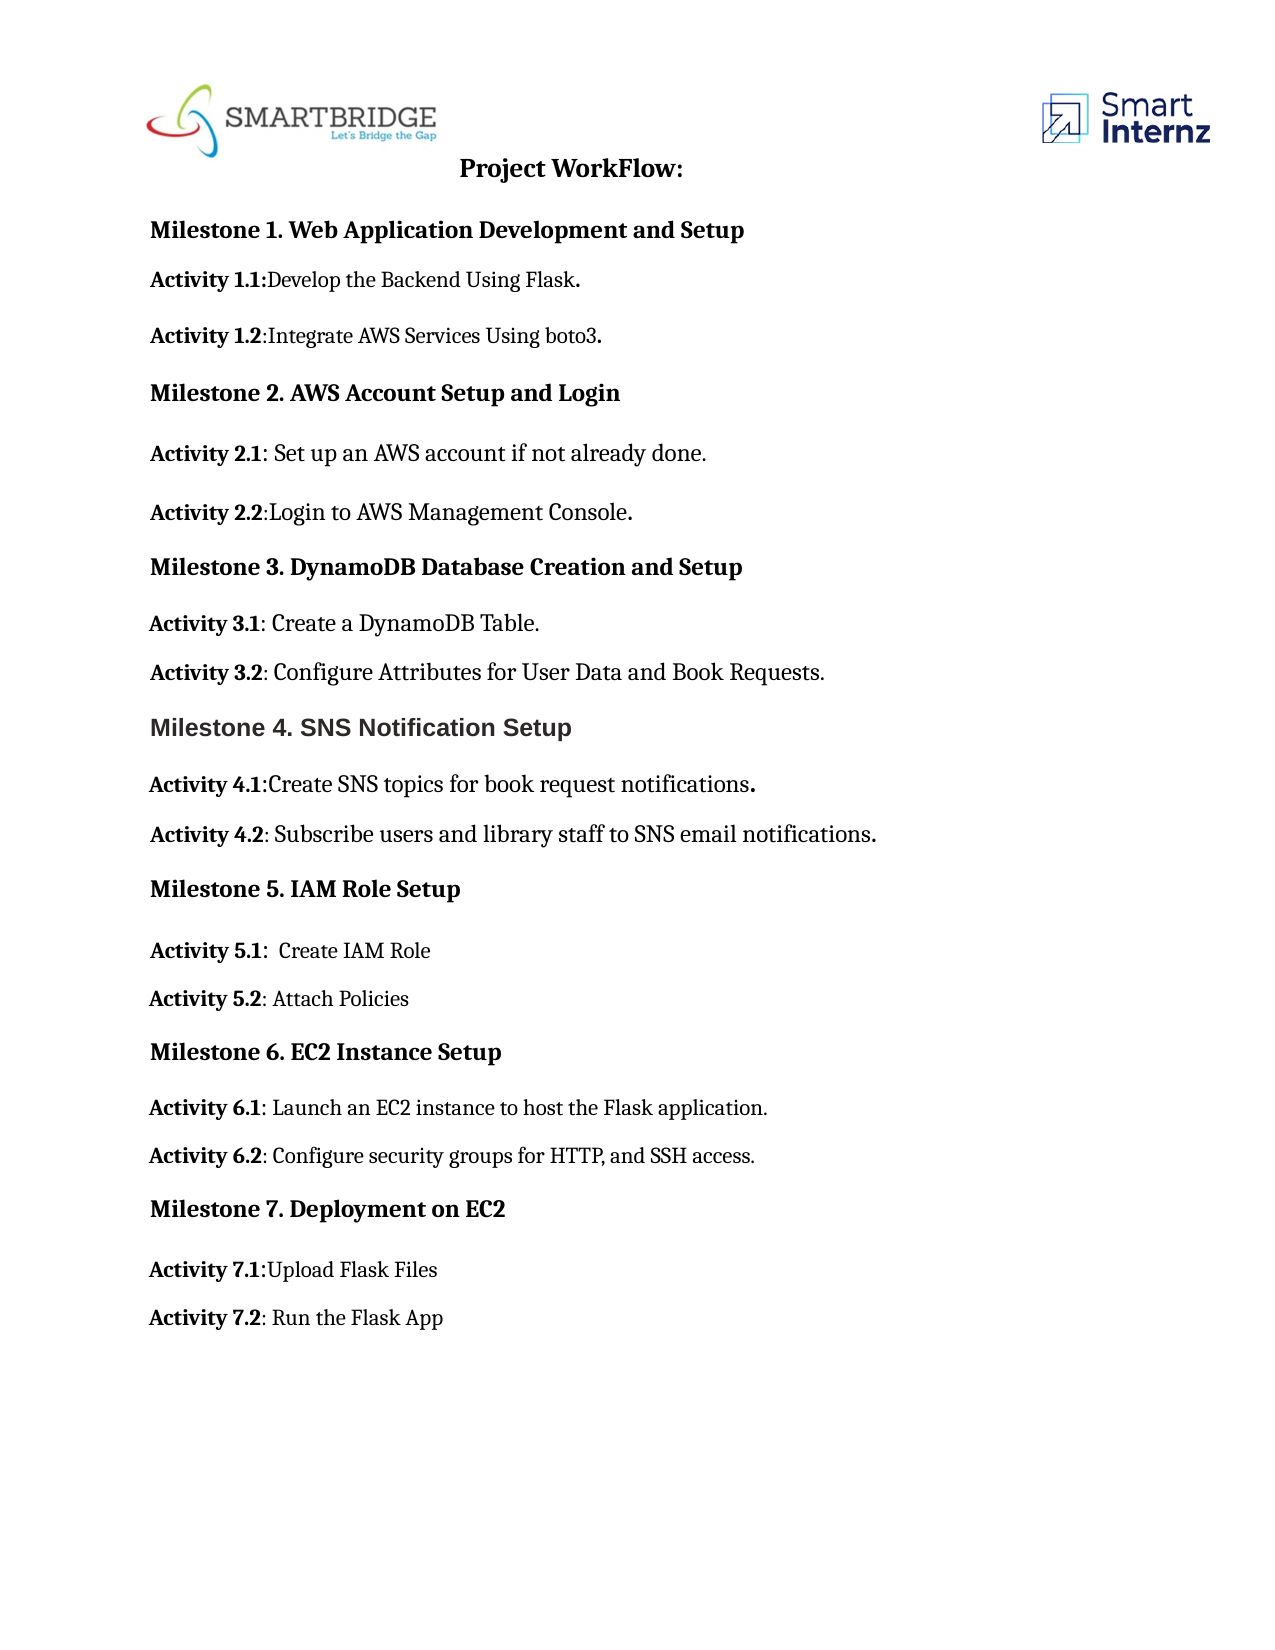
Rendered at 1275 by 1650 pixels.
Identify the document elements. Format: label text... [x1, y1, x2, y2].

text Activity 3.2: Configure Attributes for User Data and Book Requests. [150, 658, 1126, 687]
text Activity 7.1:Upload Flask Files [148, 1253, 1126, 1284]
text Activity 5.1: Create IAM Role [150, 934, 1126, 965]
text Activity 7.2: Run the Flask App [148, 1305, 1126, 1332]
text Milestone 6. EC2 Instance Setup [150, 1038, 1132, 1067]
text Milestone 5. IAM Role Setup [150, 875, 1132, 904]
picture [1037, 92, 1214, 143]
text Milestone 1. Web Application Development and Setup [150, 216, 1132, 244]
text Milestone 3. DynamoDB Database Creation and Setup [150, 553, 1126, 582]
text Project WorkFlow: [150, 153, 1248, 185]
text Activity 6.2: Configure security groups for HTTP, and SSH access. [148, 1142, 1126, 1169]
text Activity 2.2:Login to AWS Management Console. [150, 498, 1126, 527]
text Milestone 4. SNS Notification Setup [150, 713, 1126, 742]
picture [143, 78, 441, 163]
text Milestone 2. AWS Account Setup and Login [150, 379, 1126, 407]
text Milestone 7. Deployment on EC2 [150, 1195, 1132, 1224]
text Activity 2.1: Set up an AWS account if not already done. [150, 437, 1126, 468]
text Activity 4.2: Subscribe users and library staff to SNS email notifications. [150, 820, 1126, 849]
text Activity 6.1: Launch an EC2 instance to host the Flask application. [148, 1093, 1126, 1122]
text Activity 3.1: Create a DynamoDB Table. [148, 608, 1126, 637]
text Activity 1.1:Develop the Backend Using Flask. [150, 267, 1126, 293]
text Activity 4.1:Create SNS topics for book request notifications. [148, 768, 1126, 799]
text Activity 5.2: Attach Policies [148, 986, 1126, 1012]
text Activity 1.2:Integrate AWS Services Using boto3. [150, 323, 1126, 349]
